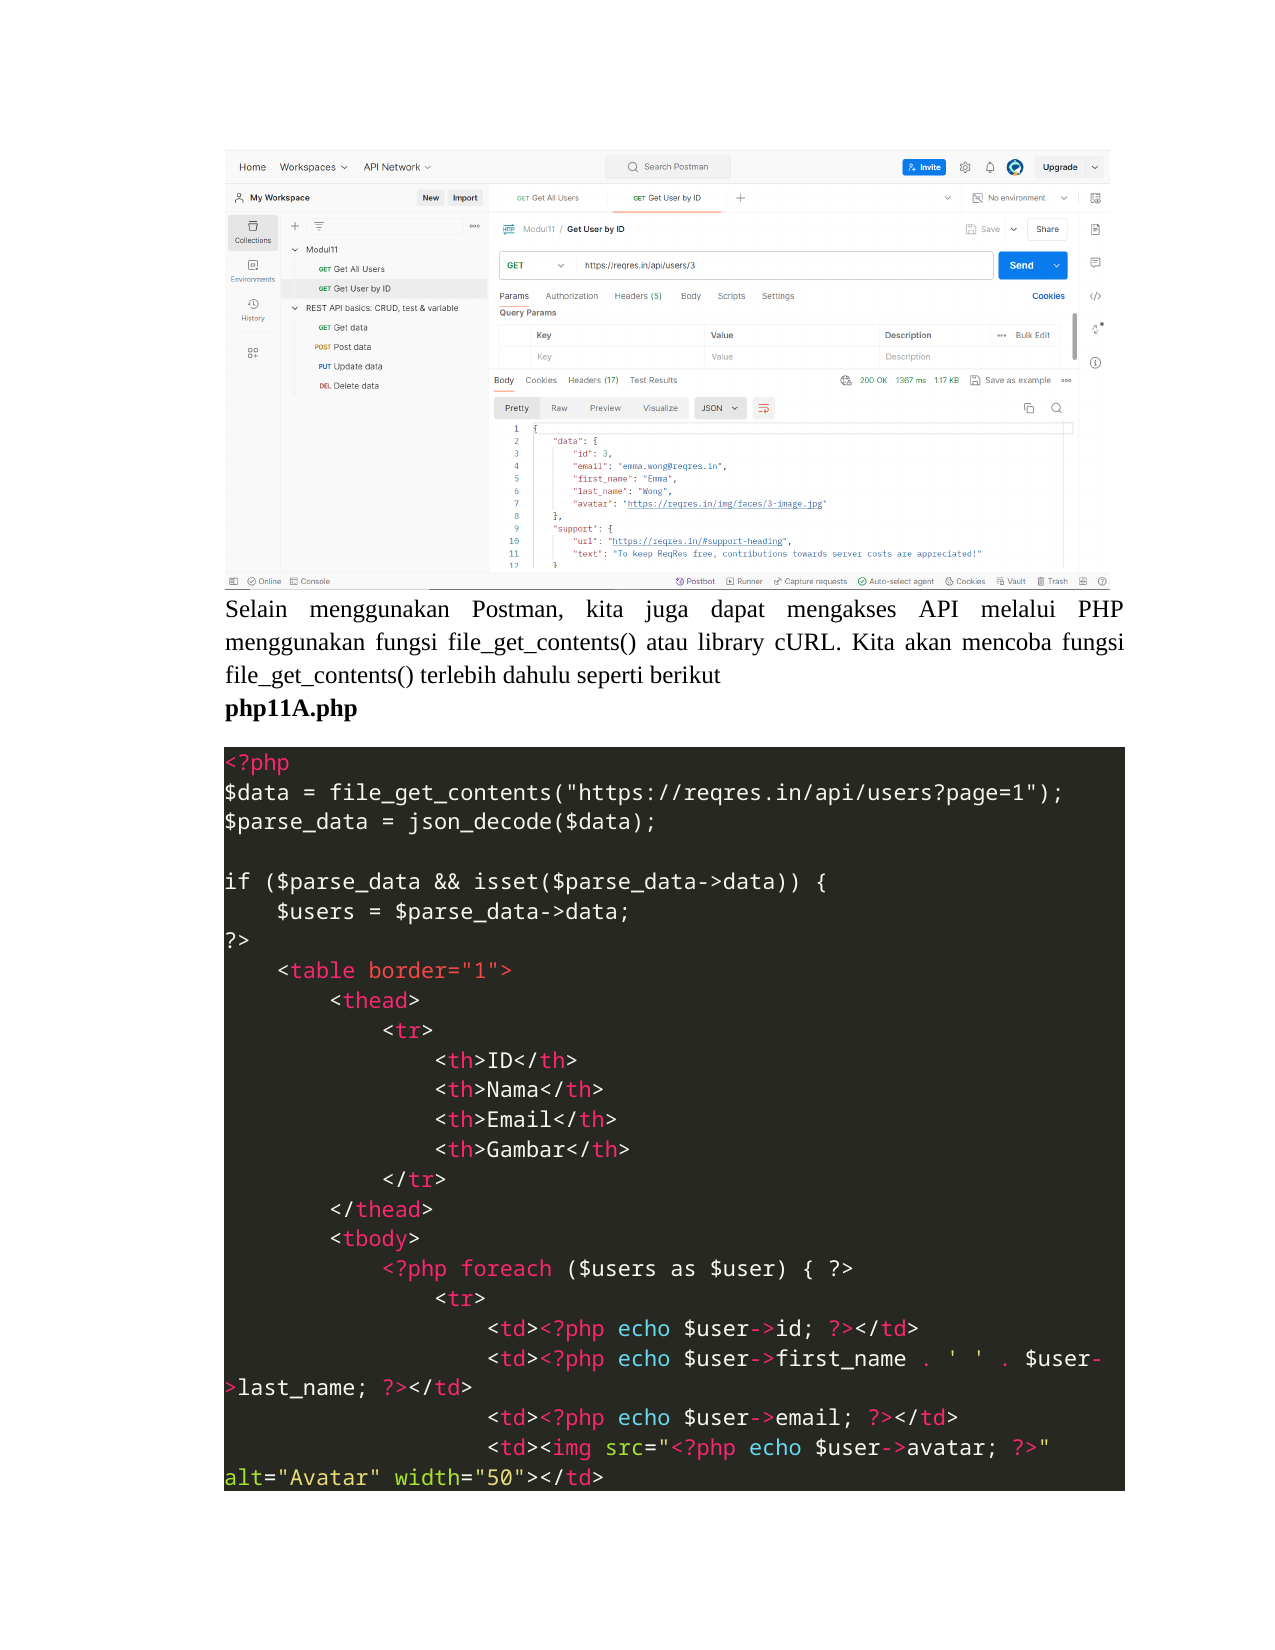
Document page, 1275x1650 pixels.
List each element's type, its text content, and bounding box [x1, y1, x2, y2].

text if ($parse_data && isset($parse_data->data)) { [224, 866, 1125, 896]
text $parse_data = json_decode($data); [224, 806, 1125, 836]
text <tbody> [224, 1223, 1125, 1253]
text <td><?php echo $user->first_name . ' ' . $user->last_name; ?></td> [224, 1342, 1125, 1402]
list php11A.php [225, 693, 1125, 722]
text <th>Email</th> [224, 1104, 1125, 1134]
picture [225, 150, 1110, 590]
text <?php [224, 747, 1125, 776]
list Selain menggunakan Postman, kita juga dapat mengakses API melalui PHP menggunakan fungsi file_get_contents() atau library cURL. Kita akan mencoba fungsi file_get_contents() terlebih dahulu seperti berikut [225, 594, 1125, 688]
text <th>ID</th> [224, 1044, 1125, 1074]
text $data = file_get_contents("https://reqres.in/api/users?page=1"); [224, 776, 1125, 806]
text <td><img src="<?php echo $user->avatar; ?>" alt="Avatar" width="50"></td> [224, 1432, 1125, 1491]
text <td><?php echo $user->id; ?></td> [224, 1313, 1125, 1342]
text <table border="1"> [224, 955, 1125, 985]
text <?php foreach ($users as $user) { ?> [224, 1253, 1125, 1283]
text <td><?php echo $user->email; ?></td> [224, 1402, 1125, 1432]
text <th>Nama</th> [224, 1074, 1125, 1104]
text </tr> [224, 1164, 1125, 1193]
text $users = $parse_data->data; [224, 896, 1125, 925]
text <tr> [224, 1283, 1125, 1313]
text </thead> [224, 1193, 1125, 1223]
text <th>Gambar</th> [224, 1134, 1125, 1164]
text <tr> [224, 1015, 1125, 1044]
text <thead> [224, 985, 1125, 1015]
text ?> [224, 925, 1125, 955]
